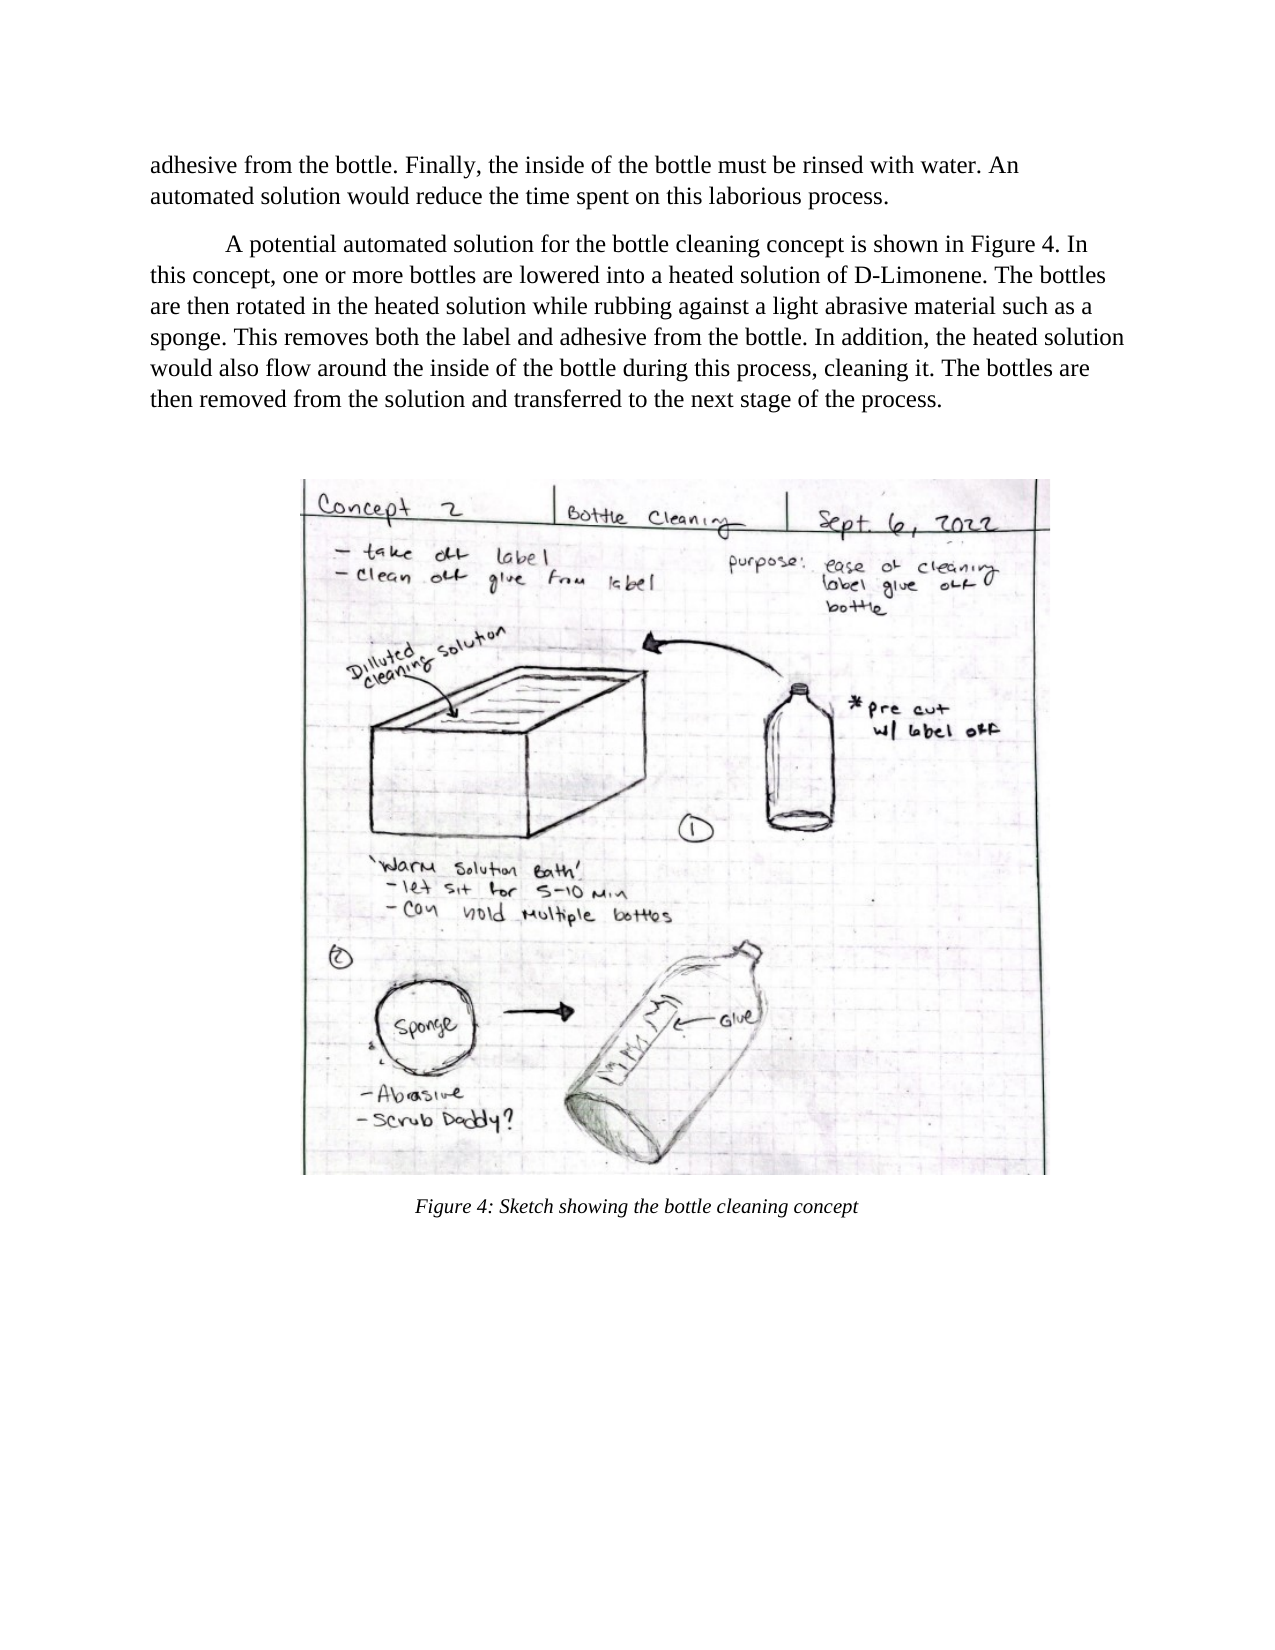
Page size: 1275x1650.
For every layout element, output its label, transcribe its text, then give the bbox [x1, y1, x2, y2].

text Figure 4: Sketch showing the bottle cleaning concept [150, 1193, 1125, 1218]
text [150, 150, 1125, 210]
text A potential automated solution for the bottle cleaning concept is shown in Figure 4. In this concept, one or more bottles are lowered into a heated solution of D-Limonene. The bottles are then rotated in the heated solution while rubbing against a light abrasive material such as a sponge. This removes both the label and adhesive from the bottle. In addition, the heated solution would also flow around the inside of the bottle during this process, cleaning it. The bottles are then removed from the solution and transferred to the next stage of the process. [150, 229, 1125, 413]
picture [300, 479, 1050, 1175]
